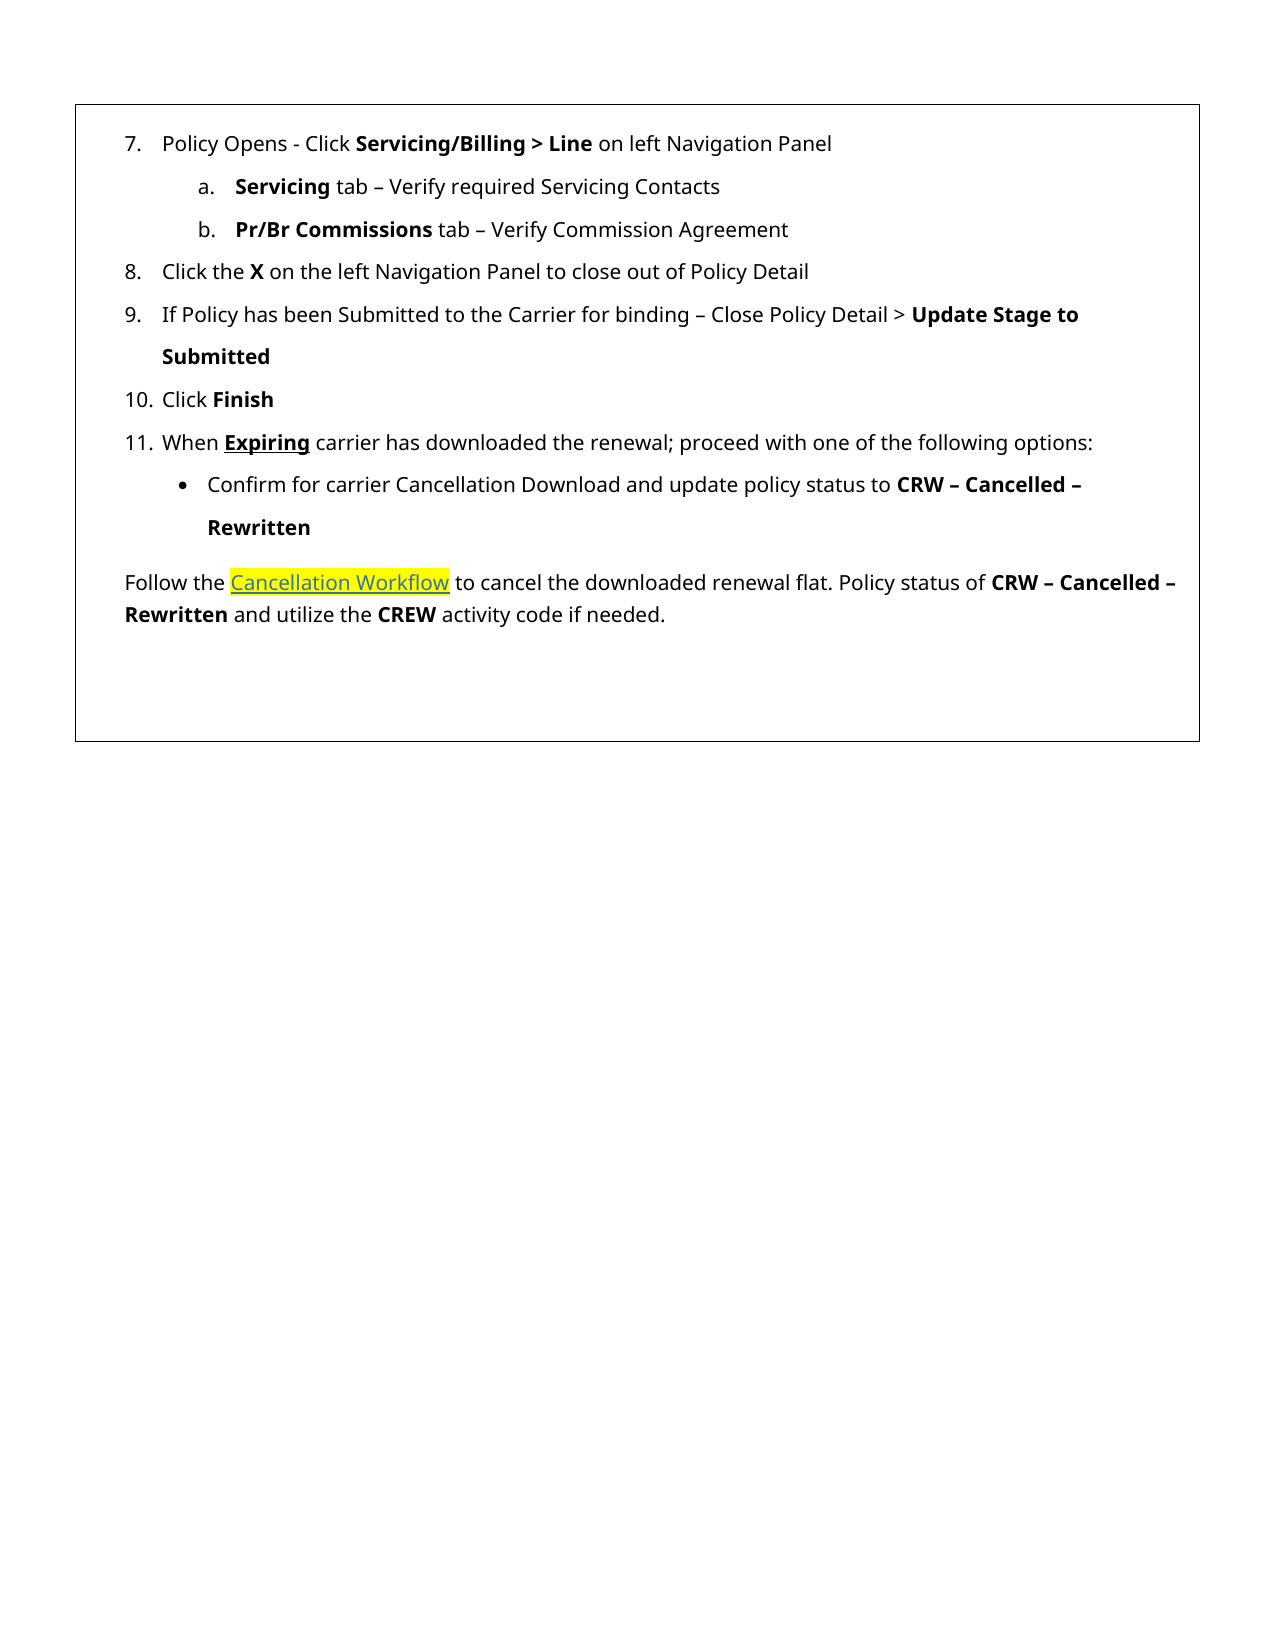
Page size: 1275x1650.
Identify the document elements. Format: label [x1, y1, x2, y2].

table_header [76, 105, 1199, 741]
